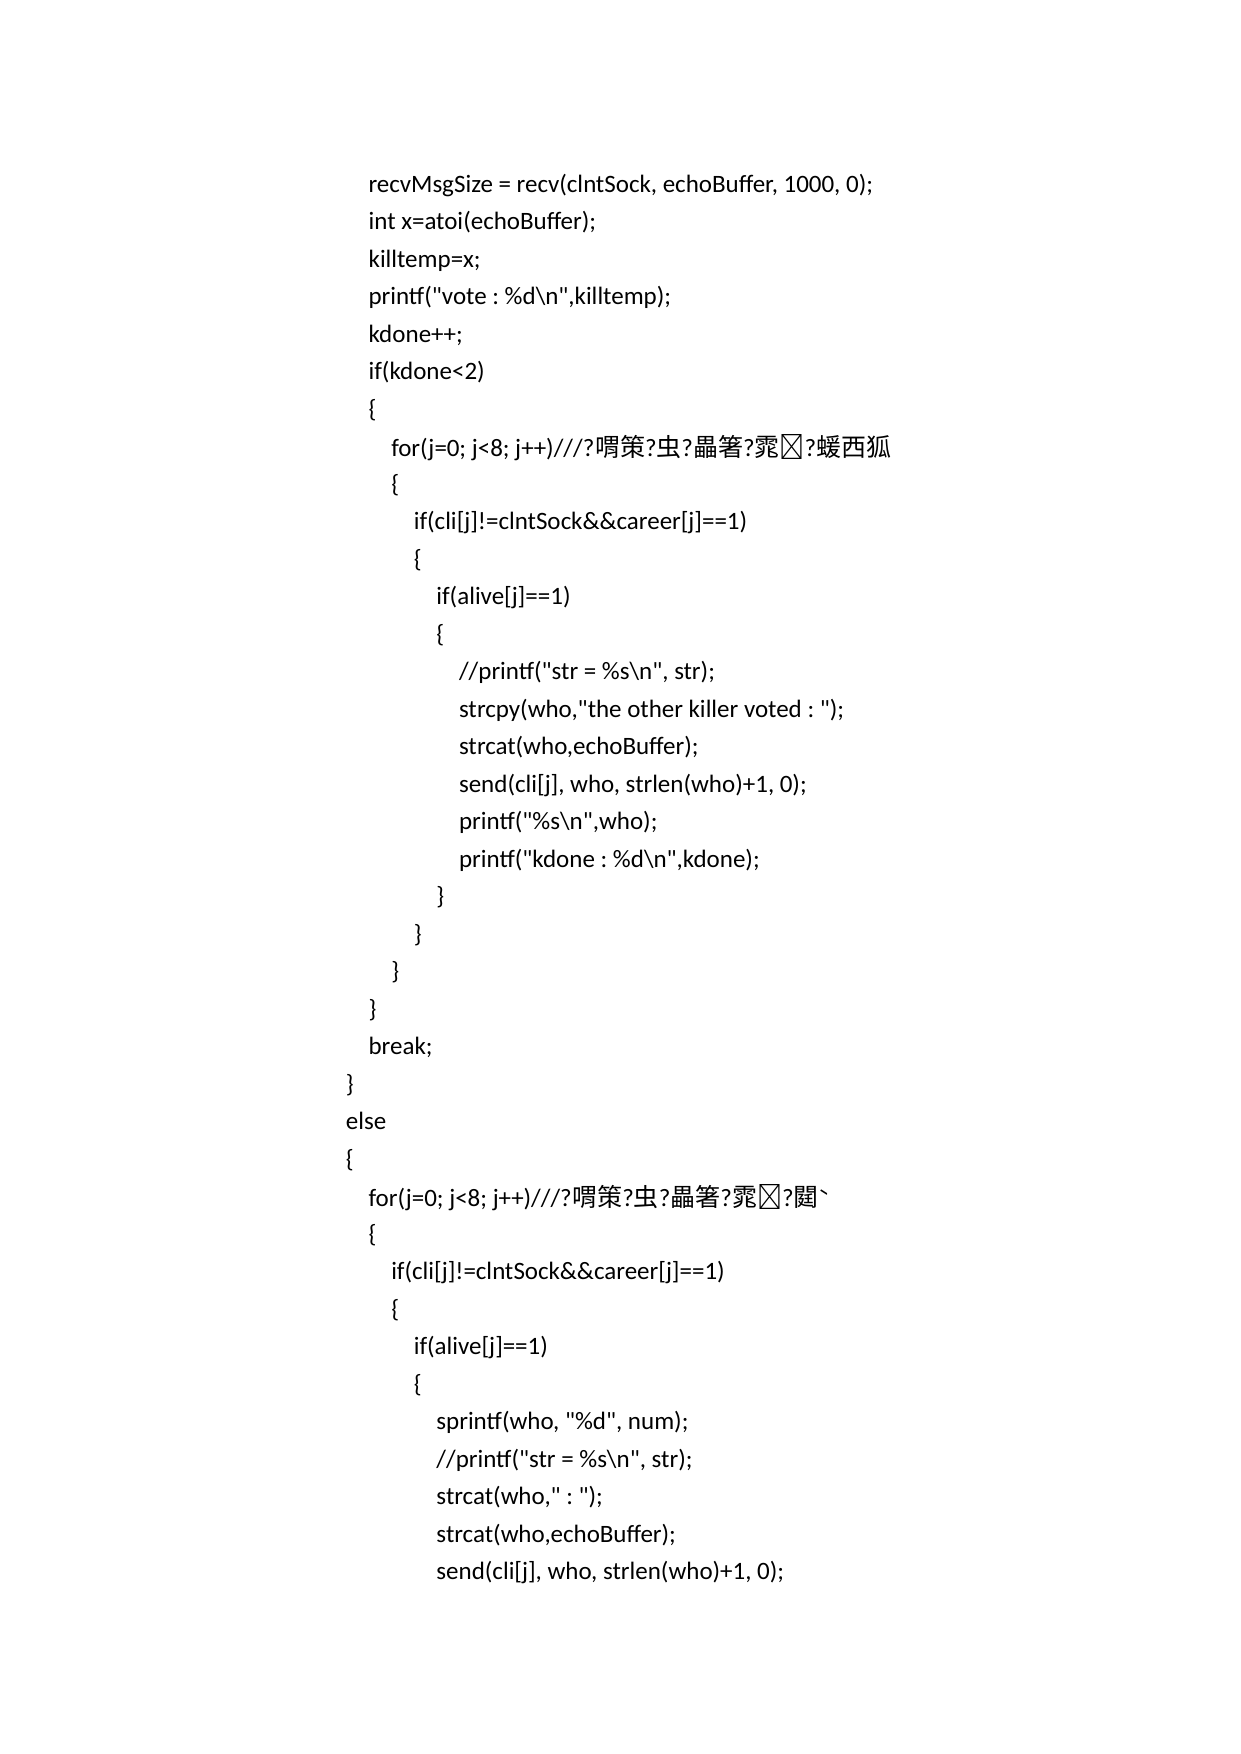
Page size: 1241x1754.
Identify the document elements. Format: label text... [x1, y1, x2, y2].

text } [187, 1064, 1053, 1102]
text strcat(who,echoBuffer); [187, 727, 1053, 764]
text strcpy(who,"the other killer voted : "); [187, 689, 1053, 727]
text { [187, 1364, 1053, 1402]
text //printf("str = %s\n", str); [187, 652, 1053, 689]
text printf("vote : %d\n",killtemp); [187, 277, 1053, 314]
text int x=atoi(echoBuffer); [187, 202, 1053, 239]
text send(cli[j], who, strlen(who)+1, 0); [187, 764, 1053, 802]
text } [187, 877, 1053, 914]
text strcat(who," : "); [187, 1477, 1053, 1514]
text kdone++; [187, 314, 1053, 352]
text if(alive[j]==1) [187, 1327, 1053, 1364]
text send(cli[j], who, strlen(who)+1, 0); [187, 1552, 1053, 1589]
text { [187, 389, 1053, 427]
text printf("kdone : %d\n",kdone); [187, 839, 1053, 877]
text break; [187, 1027, 1053, 1064]
text } [187, 989, 1053, 1027]
text for(j=0; j<8; j++)///?喟策?虫?畾箸?雿?蝯西狐 [187, 427, 1053, 464]
text sprintf(who, "%d", num); [187, 1402, 1053, 1439]
text } [187, 914, 1053, 952]
text recvMsgSize = recv(clntSock, echoBuffer, 1000, 0); [187, 164, 1053, 202]
text if(cli[j]!=clntSock&&career[j]==1) [187, 502, 1053, 539]
text { [187, 539, 1053, 577]
text if(kdone<2) [187, 352, 1053, 389]
text //printf("str = %s\n", str); [187, 1439, 1053, 1477]
text { [187, 1139, 1053, 1177]
text } [187, 952, 1053, 989]
text { [187, 614, 1053, 652]
text for(j=0; j<8; j++)///?喟策?虫?畾箸?雿?閮 [187, 1177, 1053, 1214]
text printf("%s\n",who); [187, 802, 1053, 839]
text { [187, 1214, 1053, 1252]
text else [187, 1102, 1053, 1139]
text killtemp=x; [187, 239, 1053, 277]
text strcat(who,echoBuffer); [187, 1514, 1053, 1552]
text { [187, 464, 1053, 502]
text if(alive[j]==1) [187, 577, 1053, 614]
text if(cli[j]!=clntSock&&career[j]==1) [187, 1252, 1053, 1289]
text { [187, 1289, 1053, 1327]
